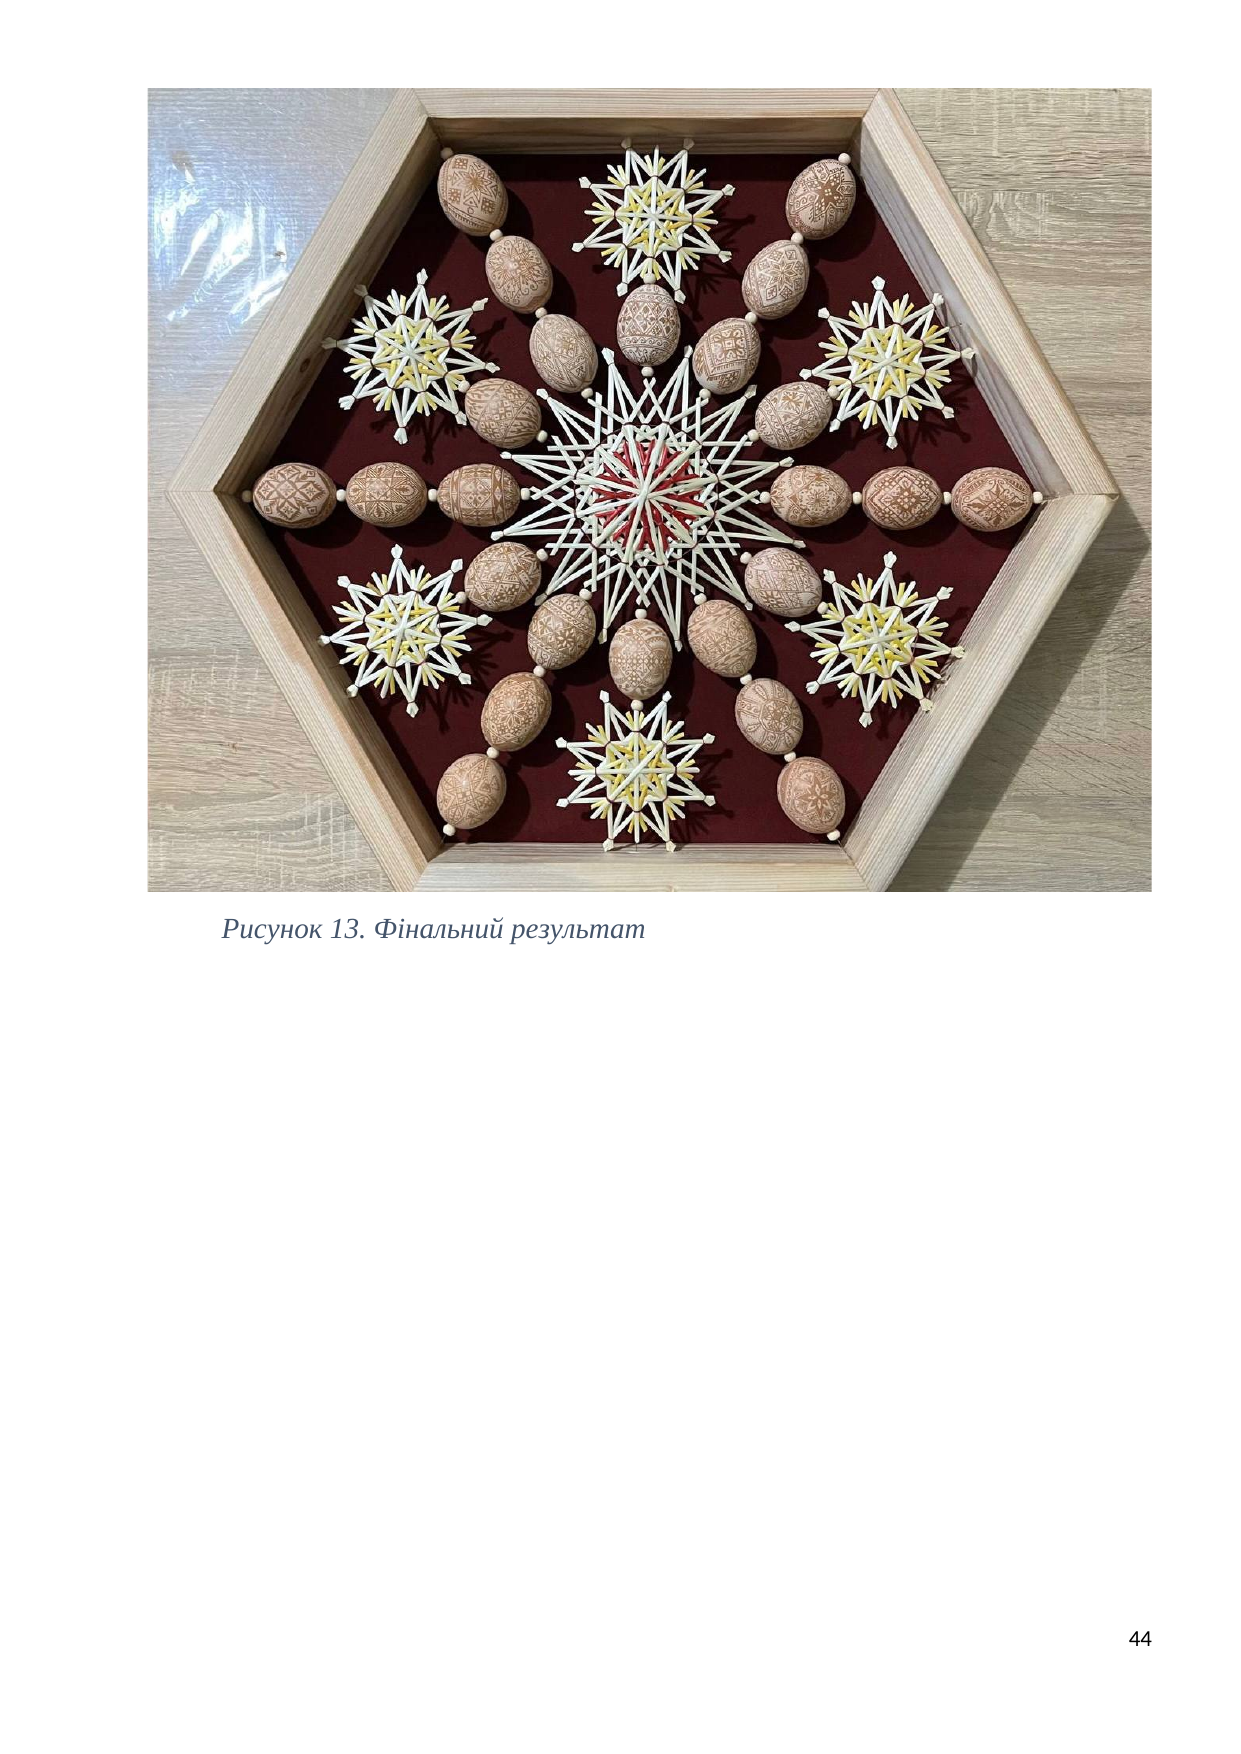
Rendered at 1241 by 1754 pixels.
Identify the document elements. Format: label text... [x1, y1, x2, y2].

picture [147, 88, 1152, 892]
text Рисунок 13. Фінальний результат [148, 911, 1152, 944]
